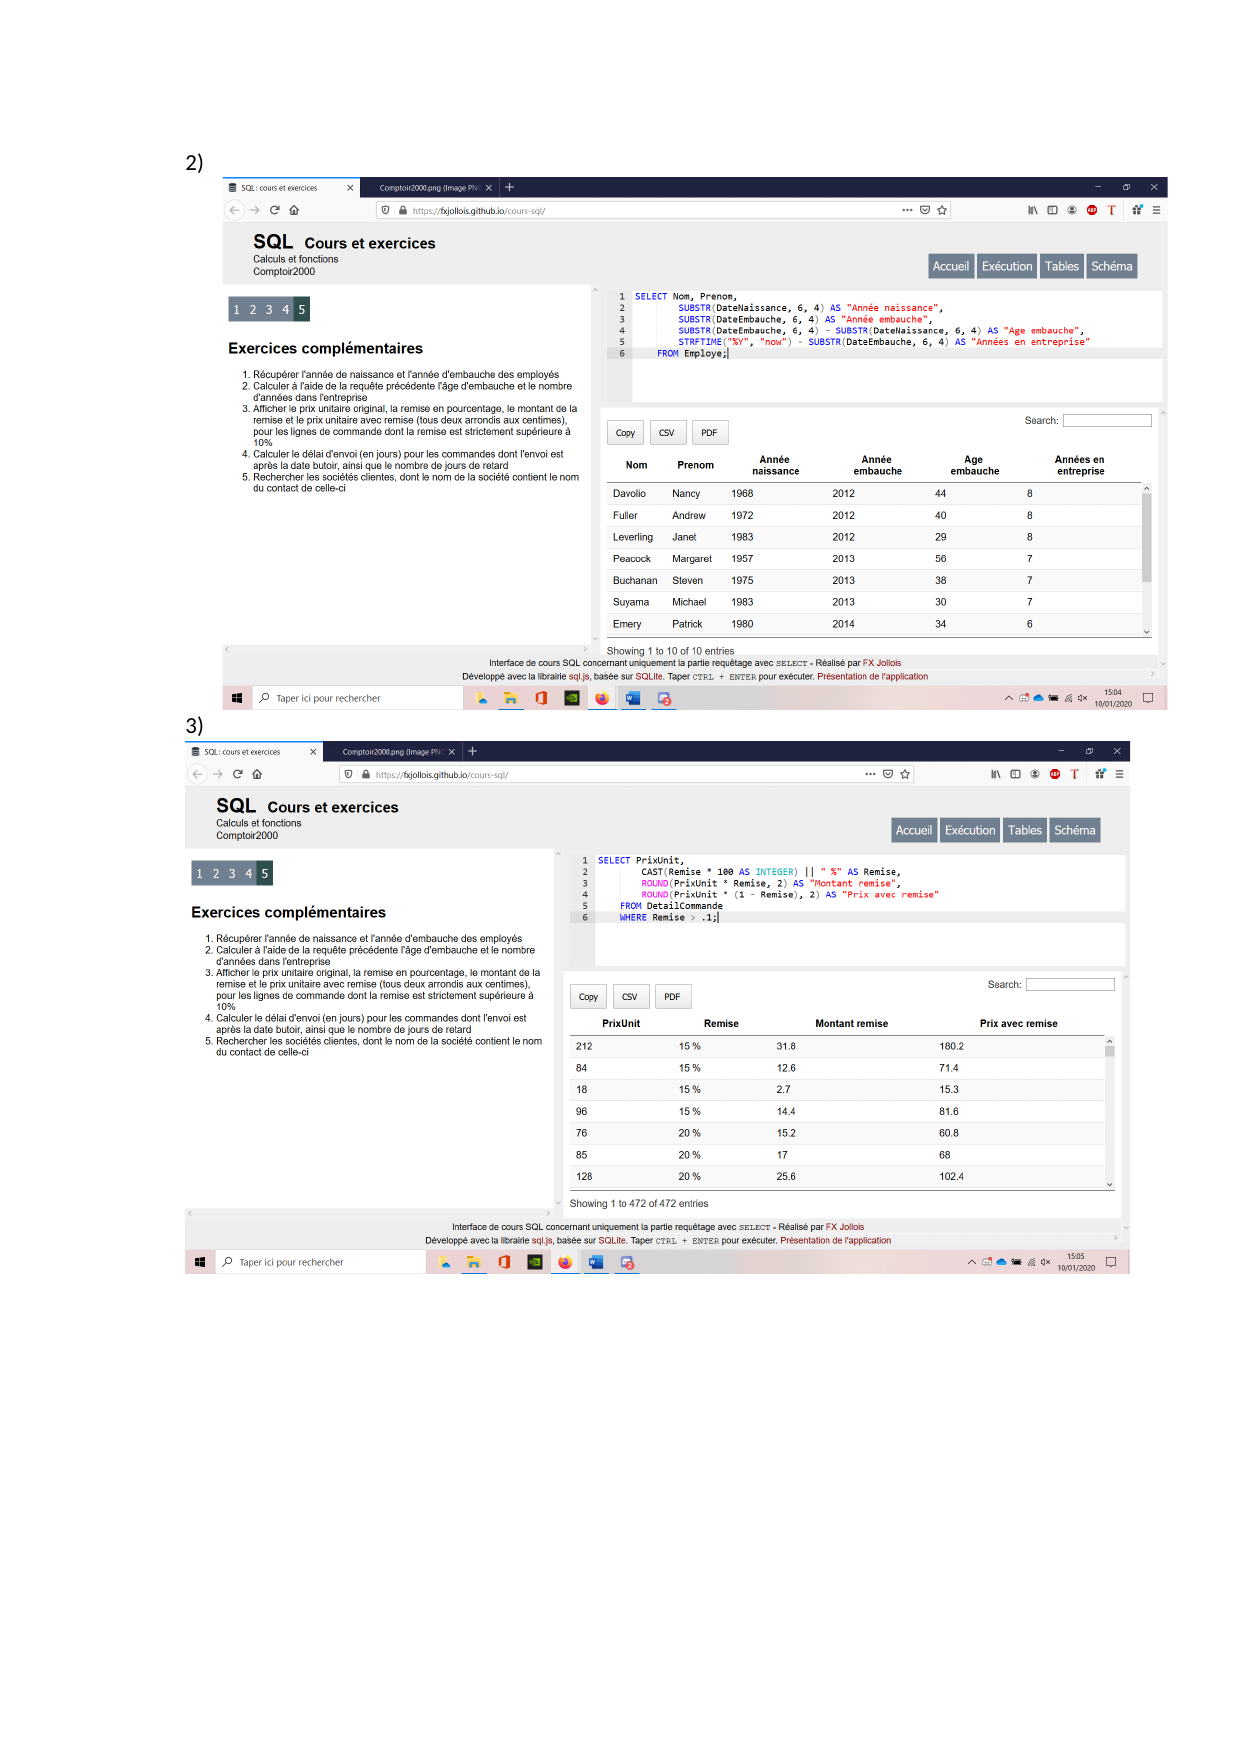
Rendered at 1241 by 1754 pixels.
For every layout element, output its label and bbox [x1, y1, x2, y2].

picture [222, 177, 1168, 710]
picture [185, 741, 1130, 1274]
